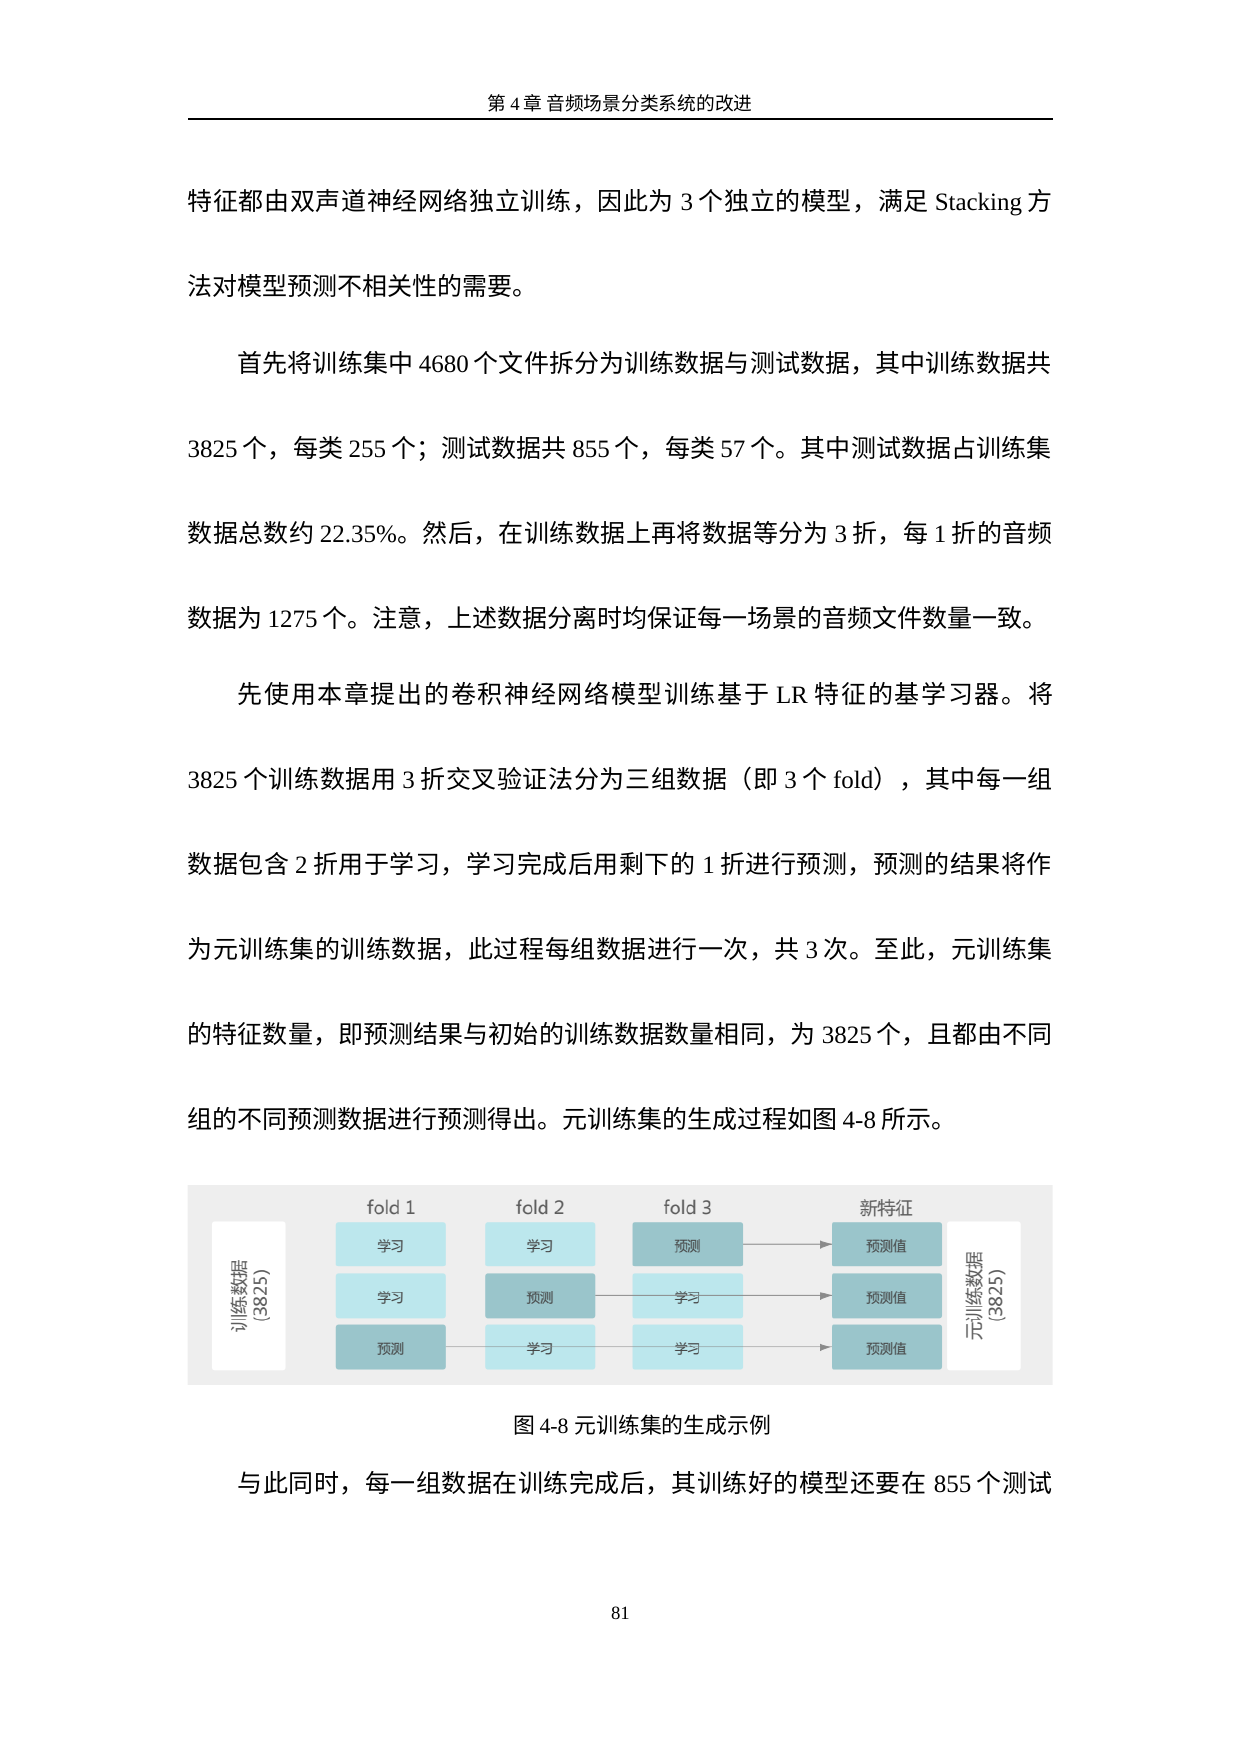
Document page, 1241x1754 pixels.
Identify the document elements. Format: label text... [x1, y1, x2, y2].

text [187, 1447, 1053, 1515]
text 首先将训练集中4680个文件拆分为训练数据与测试数据，其中训练数据共3825个，每类255个；测试数据共855个，每类57个。其中测试数据占训练集数据总数约22.35%。然后，在训练数据上再将数据等分为3折，每1折的音频数据为1275个。注意，上述数据分离时均保证每一场景的音频文件数量一致。 [187, 327, 1053, 650]
text 先使用本章提出的卷积神经网络模型训练基于LR特征的基学习器。将3825个训练数据用3折交叉验证法分为三组数据（即3个fold），其中每一组数据包含2折用于学习，学习完成后用剩下的1折进行预测，预测的结果将作为元训练集的训练数据，此过程每组数据进行一次，共3次。至此，元训练集的特征数量，即预测结果与初始的训练数据数量相同，为3825个，且都由不同组的不同预测数据进行预测得出。元训练集的生成过程如图4-8所示。 [187, 659, 1053, 1152]
subtitle 图4-8 元训练集的生成示例 [187, 1407, 1053, 1441]
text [187, 166, 1053, 318]
